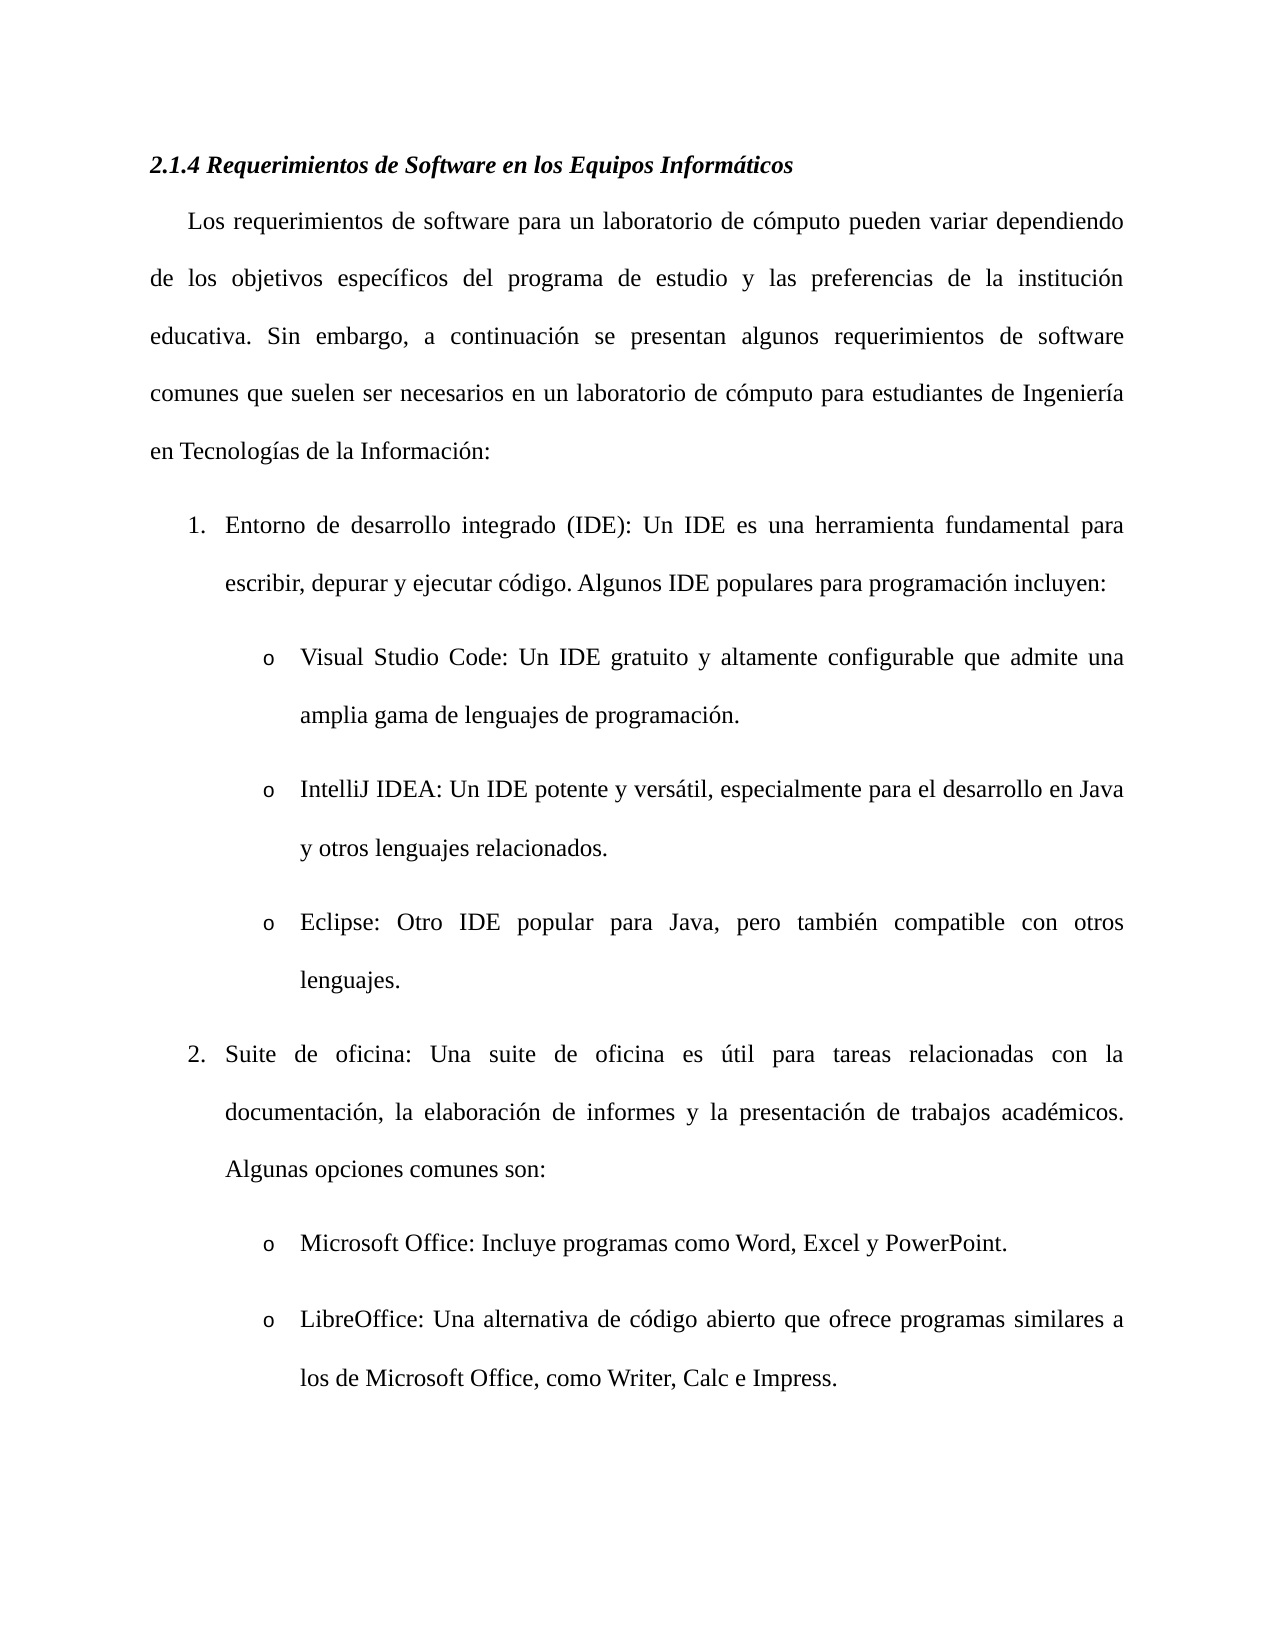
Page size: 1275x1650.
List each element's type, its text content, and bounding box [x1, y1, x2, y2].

text Los requerimientos de software para un laboratorio de cómputo pueden variar dependiendo de los objetivos específicos del programa de estudio y las preferencias de la institución educativa. Sin embargo, a continuación se presentan algunos requerimientos de software comunes que suelen ser necesarios en un laboratorio de cómputo para estudiantes de Ingeniería en Tecnologías de la Información: [150, 206, 1125, 465]
list Suite de oficina: Una suite de oficina es útil para tareas relacionadas con la documentación, la elaboración de informes y la presentación de trabajos académicos. Algunas opciones comunes son: [187, 1039, 1125, 1183]
list Microsoft Office: Incluye programas como Word, Excel y PowerPoint. [262, 1228, 1125, 1258]
list Eclipse: Otro IDE popular para Java, pero también compatible con otros lenguajes. [262, 907, 1125, 994]
list IntelliJ IDEA: Un IDE potente y versátil, especialmente para el desarrollo en Java y otros lenguajes relacionados. [262, 774, 1125, 861]
list Entorno de desarrollo integrado (IDE): Un IDE es una herramienta fundamental para escribir, depurar y ejecutar código. Algunos IDE populares para programación incluyen: [187, 510, 1125, 596]
subtitle 2.1.4 Requerimientos de Software en los Equipos Informáticos [150, 150, 1125, 179]
list LibreOffice: Una alternativa de código abierto que ofrece programas similares a los de Microsoft Office, como Writer, Calc e Impress. [262, 1304, 1125, 1391]
list Visual Studio Code: Un IDE gratuito y altamente configurable que admite una amplia gama de lenguajes de programación. [262, 642, 1125, 729]
